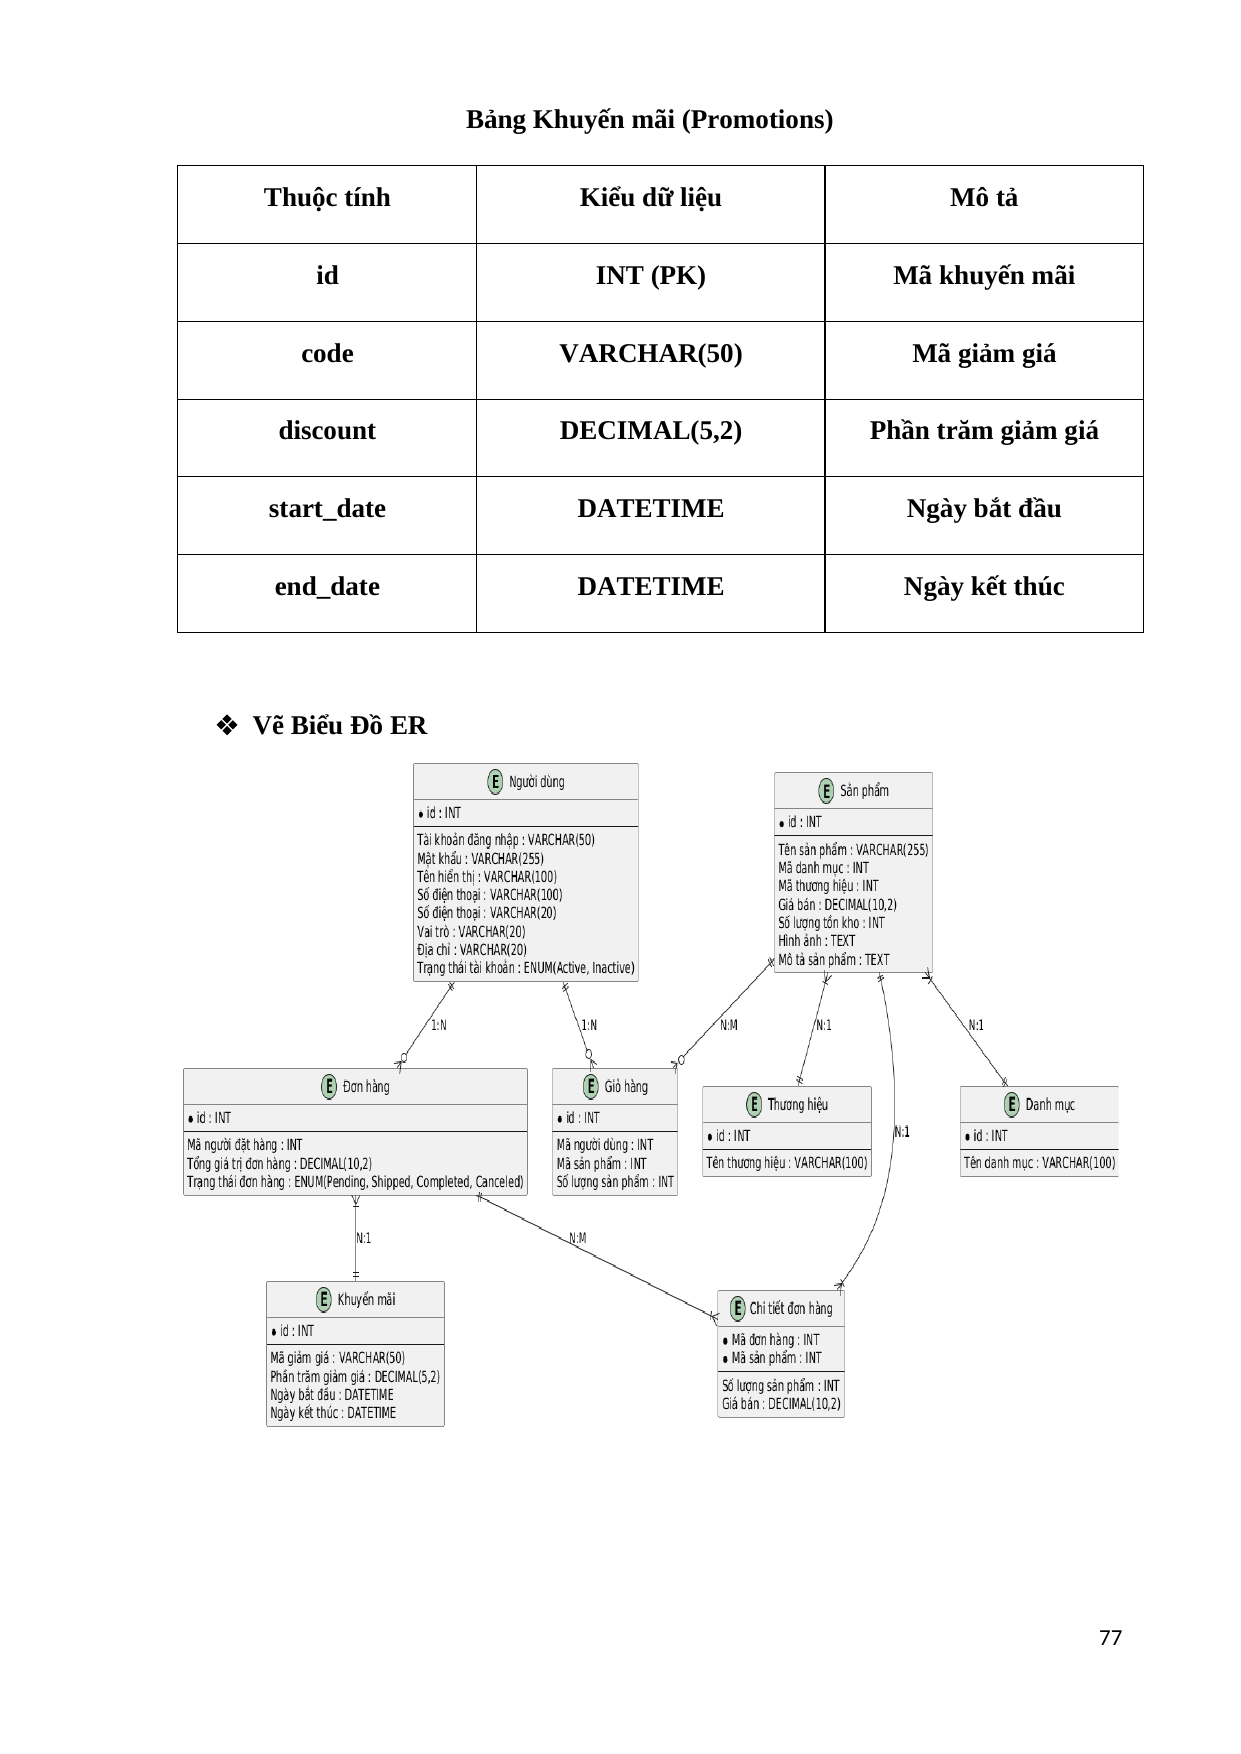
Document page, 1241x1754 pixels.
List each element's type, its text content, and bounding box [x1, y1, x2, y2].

table_cell DATETIME [477, 477, 824, 554]
table_cell Mã khuyến mãi [826, 244, 1143, 321]
table_cell code [178, 322, 476, 398]
table_cell VARCHAR(50) [477, 322, 824, 398]
table_header Kiểu dữ liệu [477, 166, 824, 243]
table_cell INT (PK) [477, 244, 824, 321]
table_cell Mã giảm giá [826, 322, 1143, 398]
table_cell Phần trăm giảm giá [826, 400, 1143, 476]
table_cell Ngày kết thúc [826, 555, 1143, 632]
table_cell id [178, 244, 476, 321]
table_header Thuộc tính [178, 166, 476, 243]
table_cell Ngày bắt đầu [826, 477, 1143, 554]
picture [178, 756, 1119, 1431]
text Bảng Khuyến mãi (Promotions) [177, 104, 1122, 135]
table_cell start_date [178, 477, 476, 554]
table_cell DECIMAL(5,2) [477, 400, 824, 476]
table_header Mô tả [826, 166, 1143, 243]
table_cell DATETIME [477, 555, 824, 632]
table_cell end_date [178, 555, 476, 632]
table_cell discount [178, 400, 476, 476]
list Vẽ Biểu Đồ ER [215, 709, 1122, 741]
